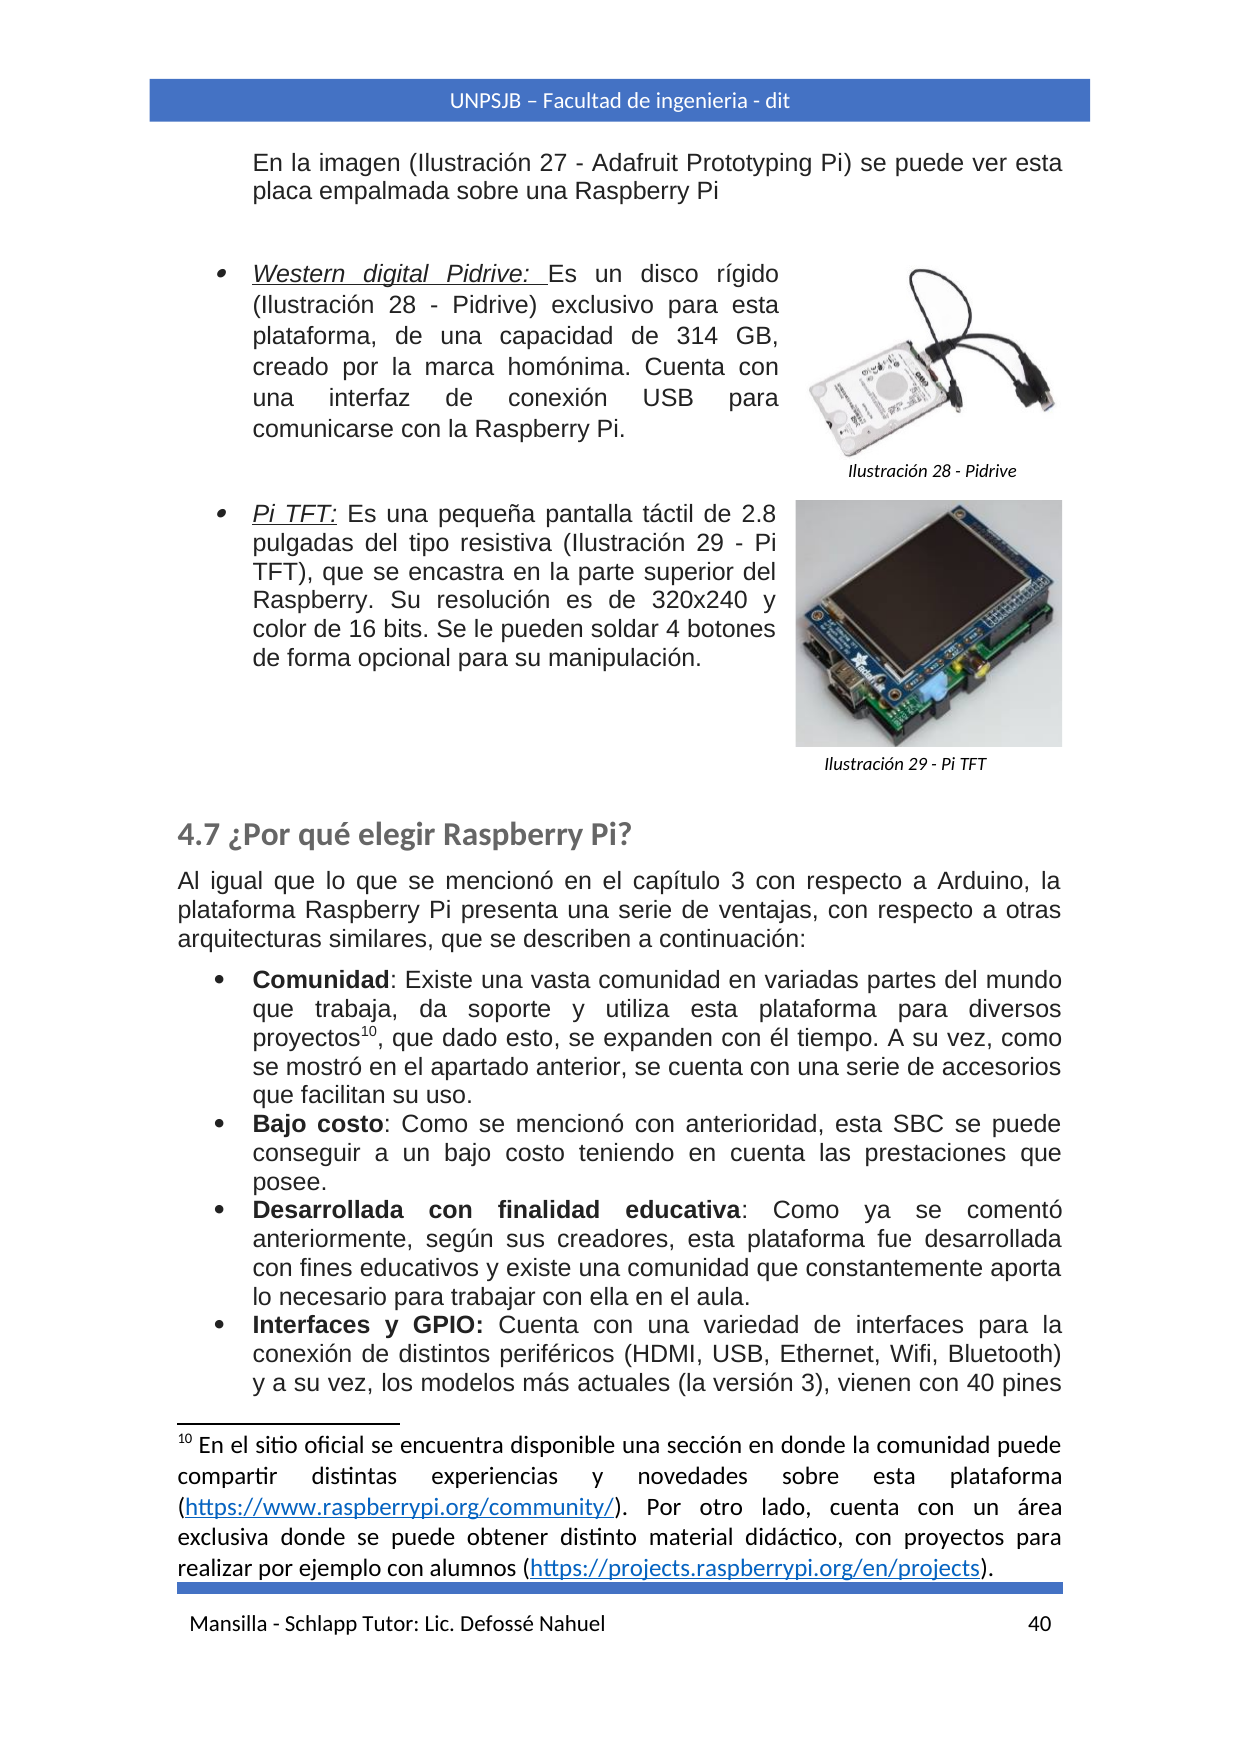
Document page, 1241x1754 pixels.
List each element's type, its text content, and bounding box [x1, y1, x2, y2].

subtitle 4.7 ¿Por qué elegir Raspberry Pi? [177, 813, 1063, 854]
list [215, 1310, 1063, 1397]
list Comunidad: Existe una vasta comunidad en variadas partes del mundo que trabaja, da soporte y utiliza esta plataforma para diversos proyectos, que dado esto, se expanden con él tiempo. A su vez, como se mostró en el apartado anterior, se cuenta con una serie de accesorios que facilitan su uso. [215, 965, 1063, 1109]
list Pi TFT: Es una pequeña pantalla táctil de 2.8 pulgadas del tipo resistiva (Ilustración 29 - Pi TFT), que se encastra en la parte superior del Raspberry. Su resolución es de 320x240 y color de 16 bits. Se le pueden soldar 4 botones de forma opcional para su manipulación. [215, 499, 1063, 672]
picture [798, 260, 1063, 460]
text Al igual que lo que se mencionó en el capítulo 3 con respecto a Arduino, la plataforma Raspberry Pi presenta una serie de ventajas, con respecto a otras arquitecturas similares, que se describen a continuación: [177, 866, 1063, 953]
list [215, 148, 1063, 205]
list Bajo costo: Como se mencionó con anterioridad, esta SBC se puede conseguir a un bajo costo teniendo en cuenta las prestaciones que posee. [215, 1109, 1063, 1195]
list Desarrollada con finalidad educativa: Como ya se comentó anteriormente, según sus creadores, esta plataforma fue desarrollada con fines educativos y existe una comunidad que constantemente aporta lo necesario para trabajar con ella en el aula. [215, 1195, 1063, 1310]
picture [795, 500, 1063, 747]
